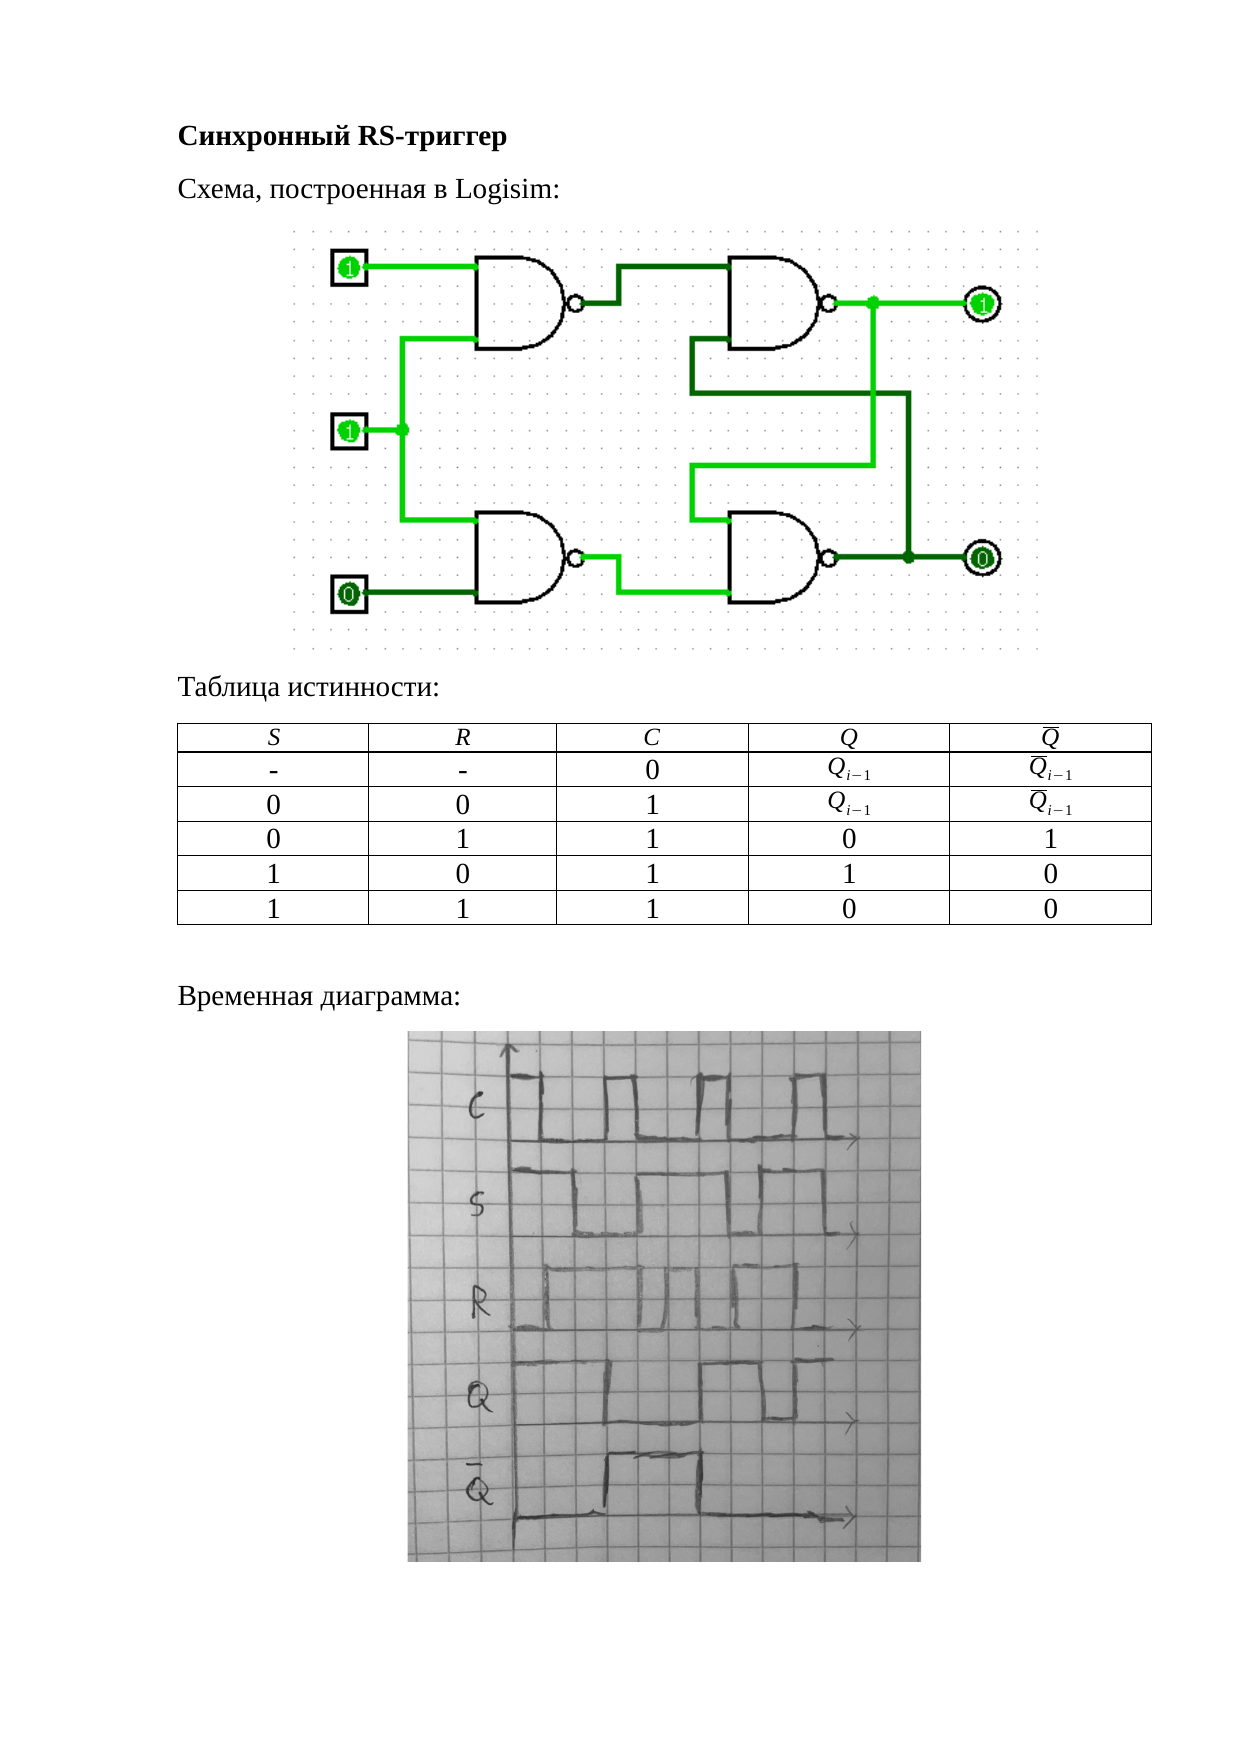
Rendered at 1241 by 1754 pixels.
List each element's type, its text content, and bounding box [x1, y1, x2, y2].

table_cell 1 [178, 891, 368, 924]
table_cell 0 [557, 753, 748, 786]
picture [291, 223, 1038, 651]
text Схема, построенная в Logisim: [177, 171, 1152, 204]
table_cell - [369, 753, 556, 786]
table_cell [950, 753, 1151, 786]
table_cell 1 [178, 856, 368, 890]
table_cell 1 [557, 891, 748, 924]
table_cell 1 [369, 891, 556, 924]
table_cell 0 [749, 822, 949, 855]
table_cell 0 [749, 891, 949, 924]
table_cell 0 [369, 856, 556, 890]
table_cell - [178, 753, 368, 786]
table_cell 1 [557, 787, 748, 821]
text Синхронный RS-триггер [177, 118, 1152, 152]
table_header [950, 724, 1151, 751]
table_cell 0 [950, 891, 1151, 924]
table_cell 1 [749, 856, 949, 890]
table_cell 1 [557, 822, 748, 855]
table_header [178, 724, 368, 751]
table_cell 0 [178, 787, 368, 821]
text Таблица истинности: [177, 669, 1152, 703]
table_header [557, 724, 748, 751]
table_cell [749, 753, 949, 786]
table_header [749, 724, 949, 751]
table_cell 0 [369, 787, 556, 821]
text Временная диаграмма: [177, 978, 1152, 1012]
table_cell 1 [950, 822, 1151, 855]
table_cell 1 [557, 856, 748, 890]
table_cell 0 [178, 822, 368, 855]
table_cell 1 [369, 822, 556, 855]
table_cell 0 [950, 856, 1151, 890]
table_header [369, 724, 556, 751]
table_cell [749, 787, 949, 821]
table_cell [950, 787, 1151, 821]
